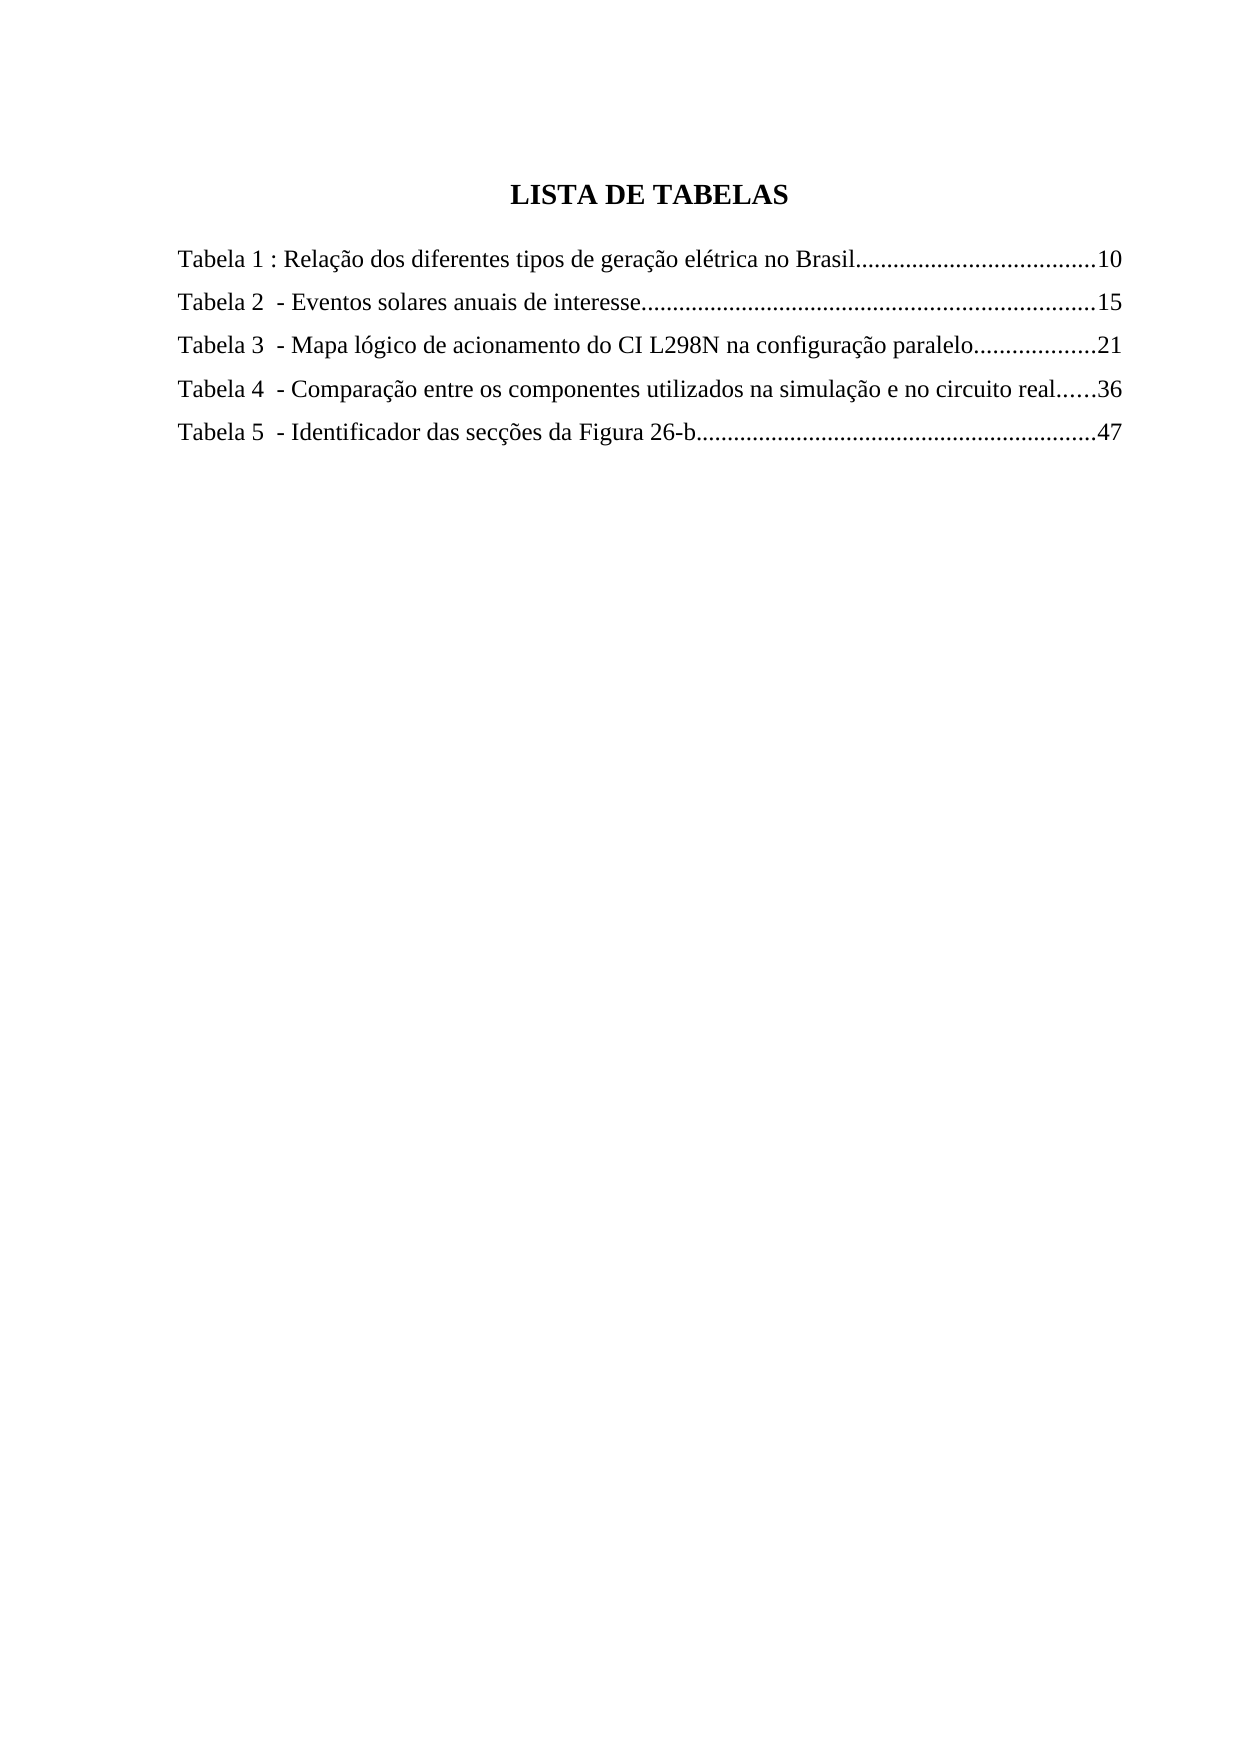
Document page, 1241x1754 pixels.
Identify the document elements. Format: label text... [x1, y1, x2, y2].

text Tabela 5 - Identificador das secções da Figura 26-b. 47 [177, 417, 1122, 446]
text Tabela 1 : Relação dos diferentes tipos de geração elétrica no Brasil. 10 [177, 244, 1122, 273]
text Tabela 2 - Eventos solares anuais de interesse. 15 [177, 287, 1122, 316]
text LISTA DE TABELAS [177, 177, 1122, 211]
text Tabela 3 - Mapa lógico de acionamento do CI L298N na configuração paralelo. 21 [177, 331, 1122, 359]
text Tabela 4 - Comparação entre os componentes utilizados na simulação e no circuito real. 36 [177, 374, 1122, 402]
